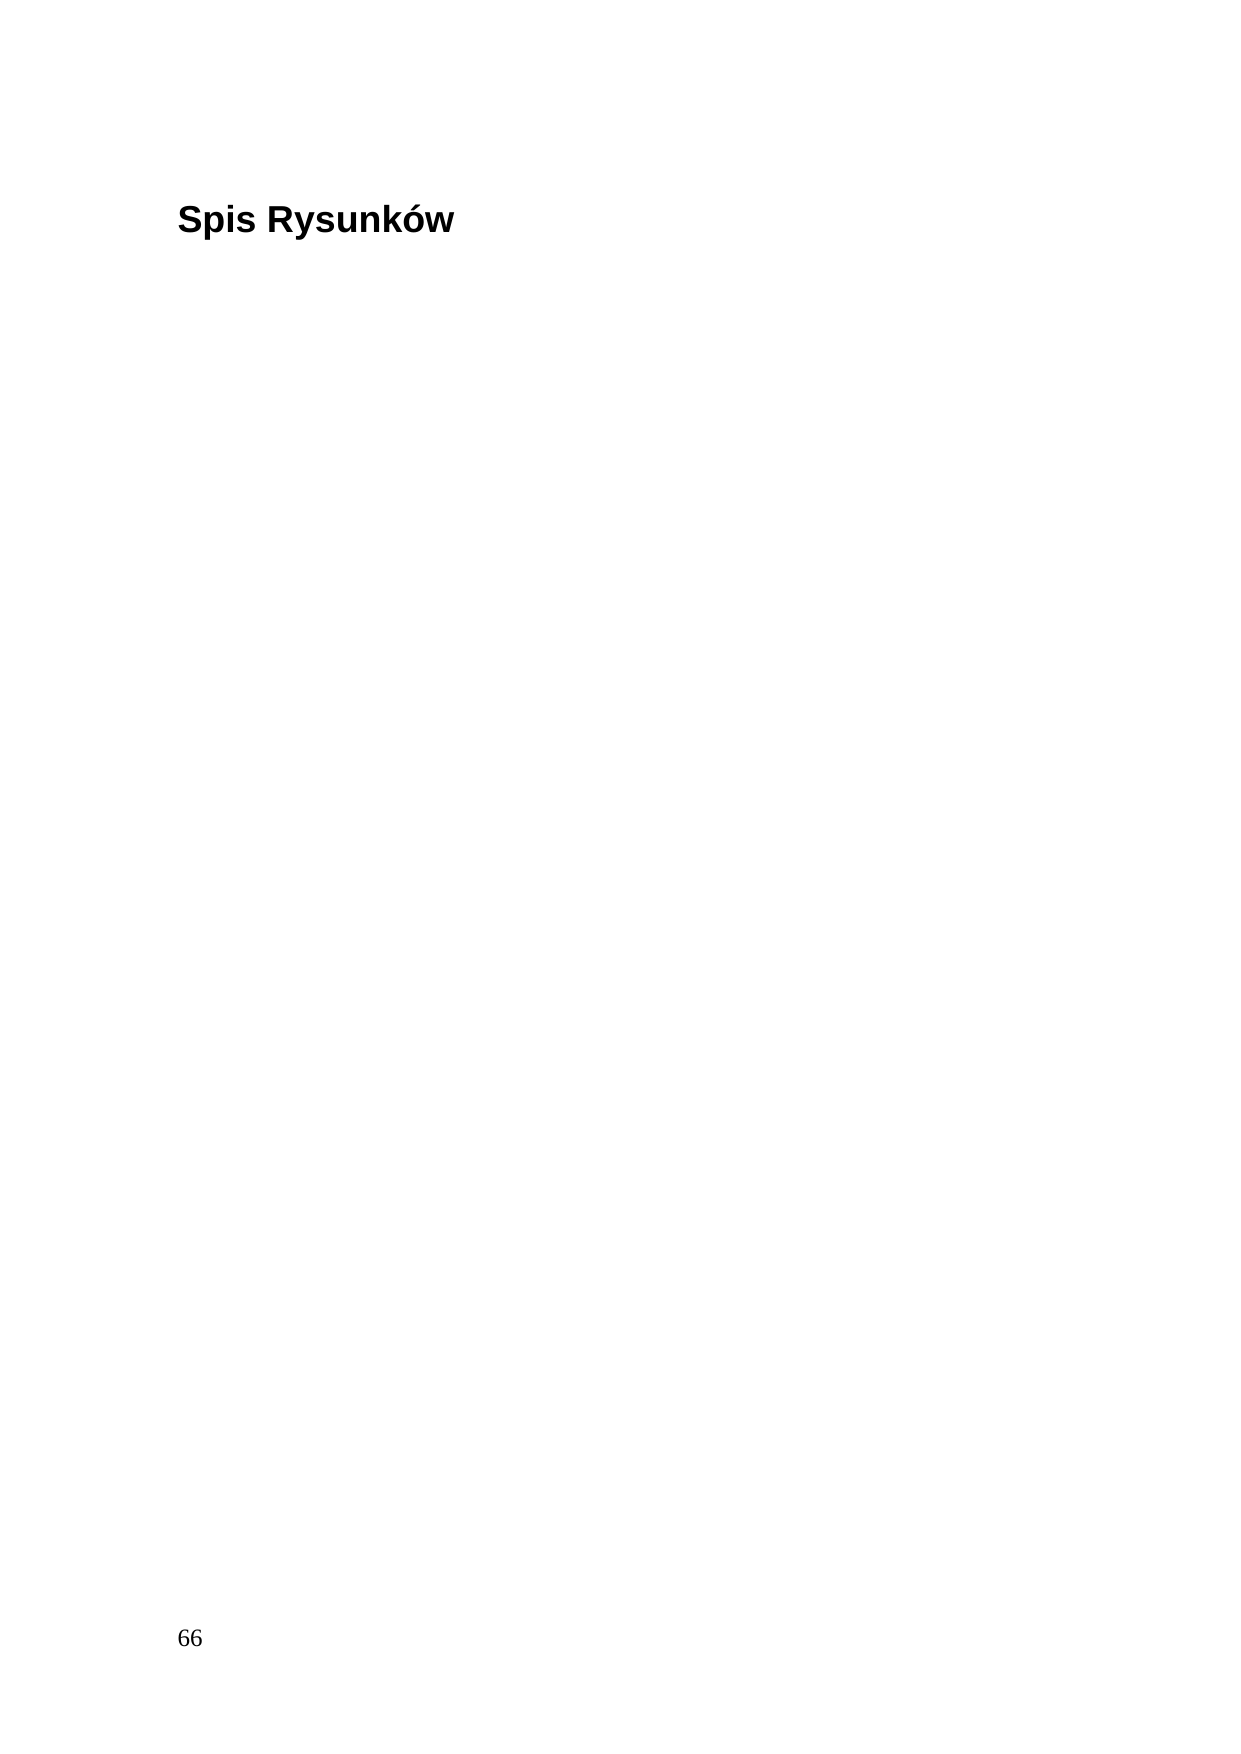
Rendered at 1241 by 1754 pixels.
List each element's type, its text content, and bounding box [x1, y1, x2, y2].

subtitle Spis Rysunków [177, 198, 1122, 241]
